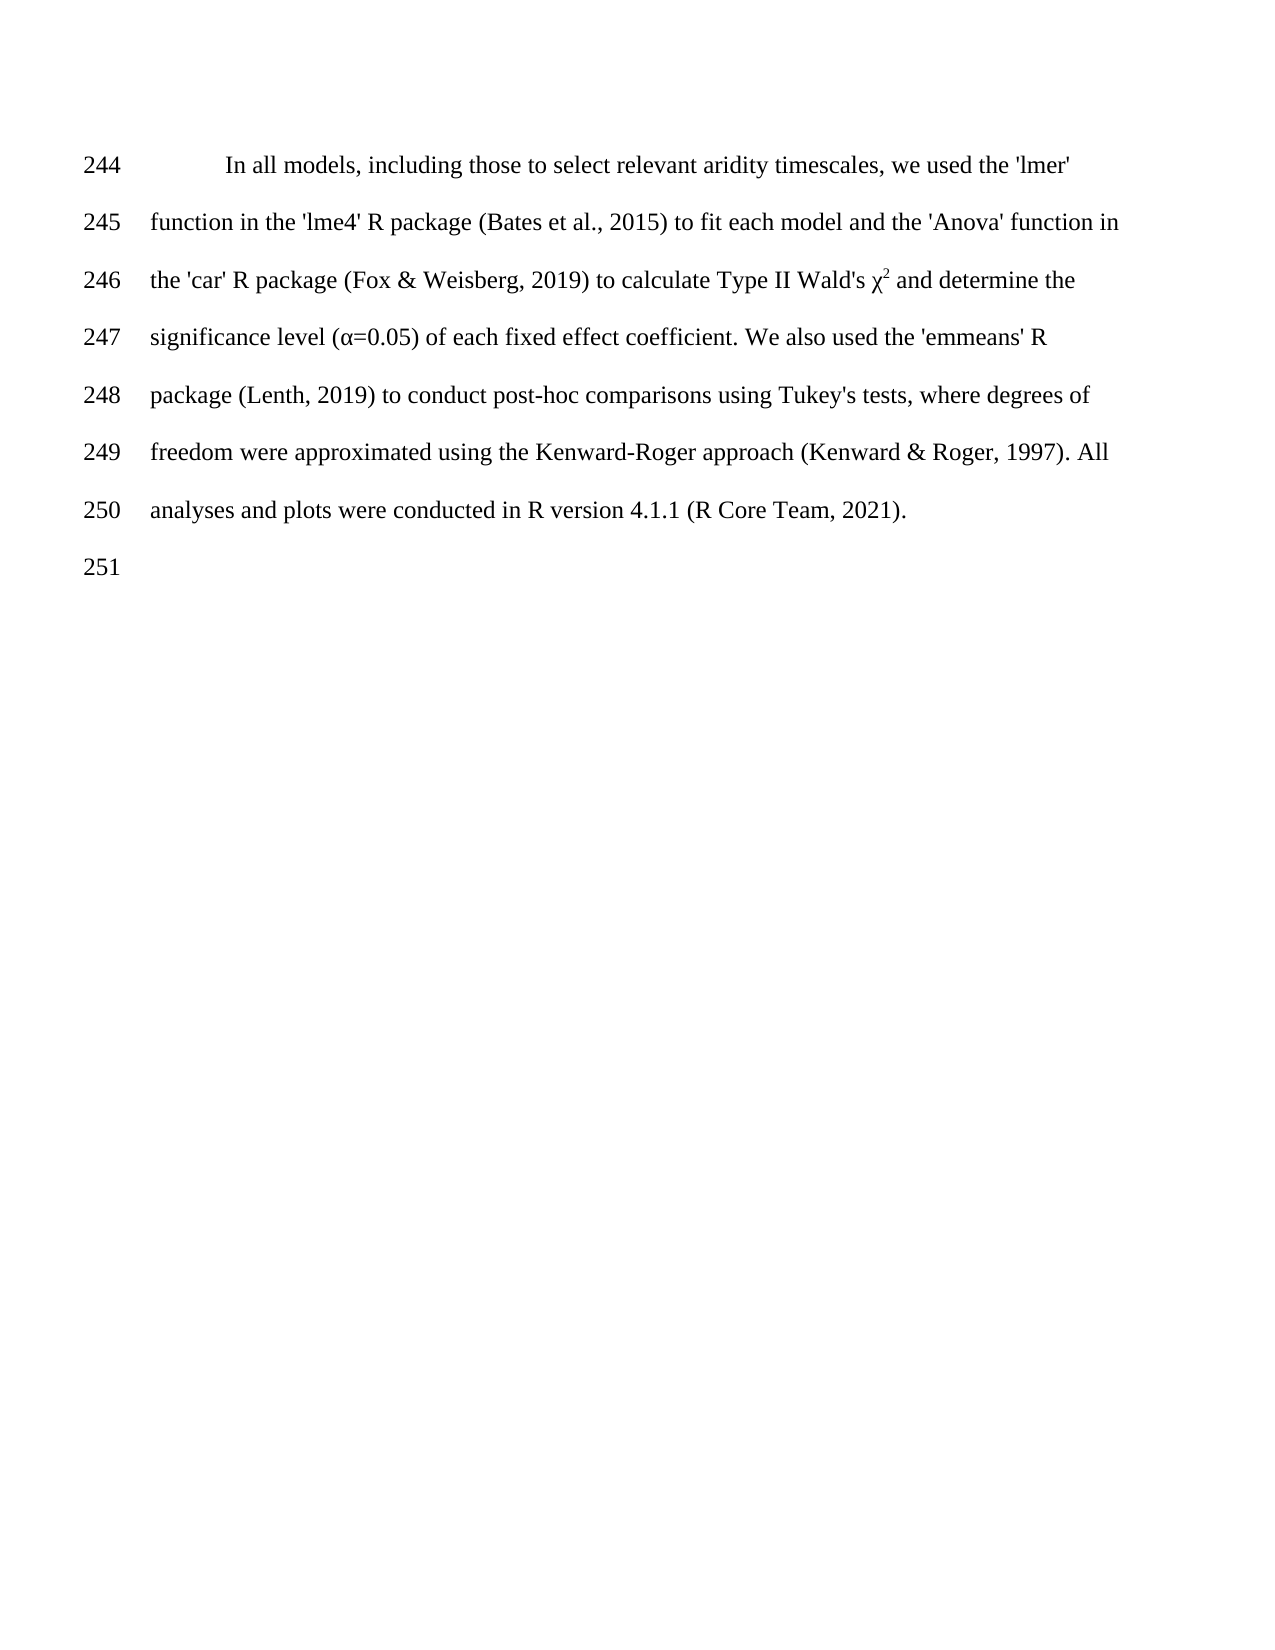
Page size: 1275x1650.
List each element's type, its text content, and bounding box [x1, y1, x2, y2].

text In all models, including those to select relevant aridity timescales, we used the 'lmer' function in the 'lme4' R package (Bates et al., 2015) to fit each model and the 'Anova' function in the 'car' R package (Fox & Weisberg, 2019) to calculate Type II Wald's χ2 and determine the significance level (α=0.05) of each fixed effect coefficient. We also used the 'emmeans' R package (Lenth, 2019) to conduct post-hoc comparisons using Tukey's tests, where degrees of freedom were approximated using the Kenward-Roger approach (Kenward & Roger, 1997). All analyses and plots were conducted in R version 4.1.1 (R Core Team, 2021). [150, 150, 1125, 524]
